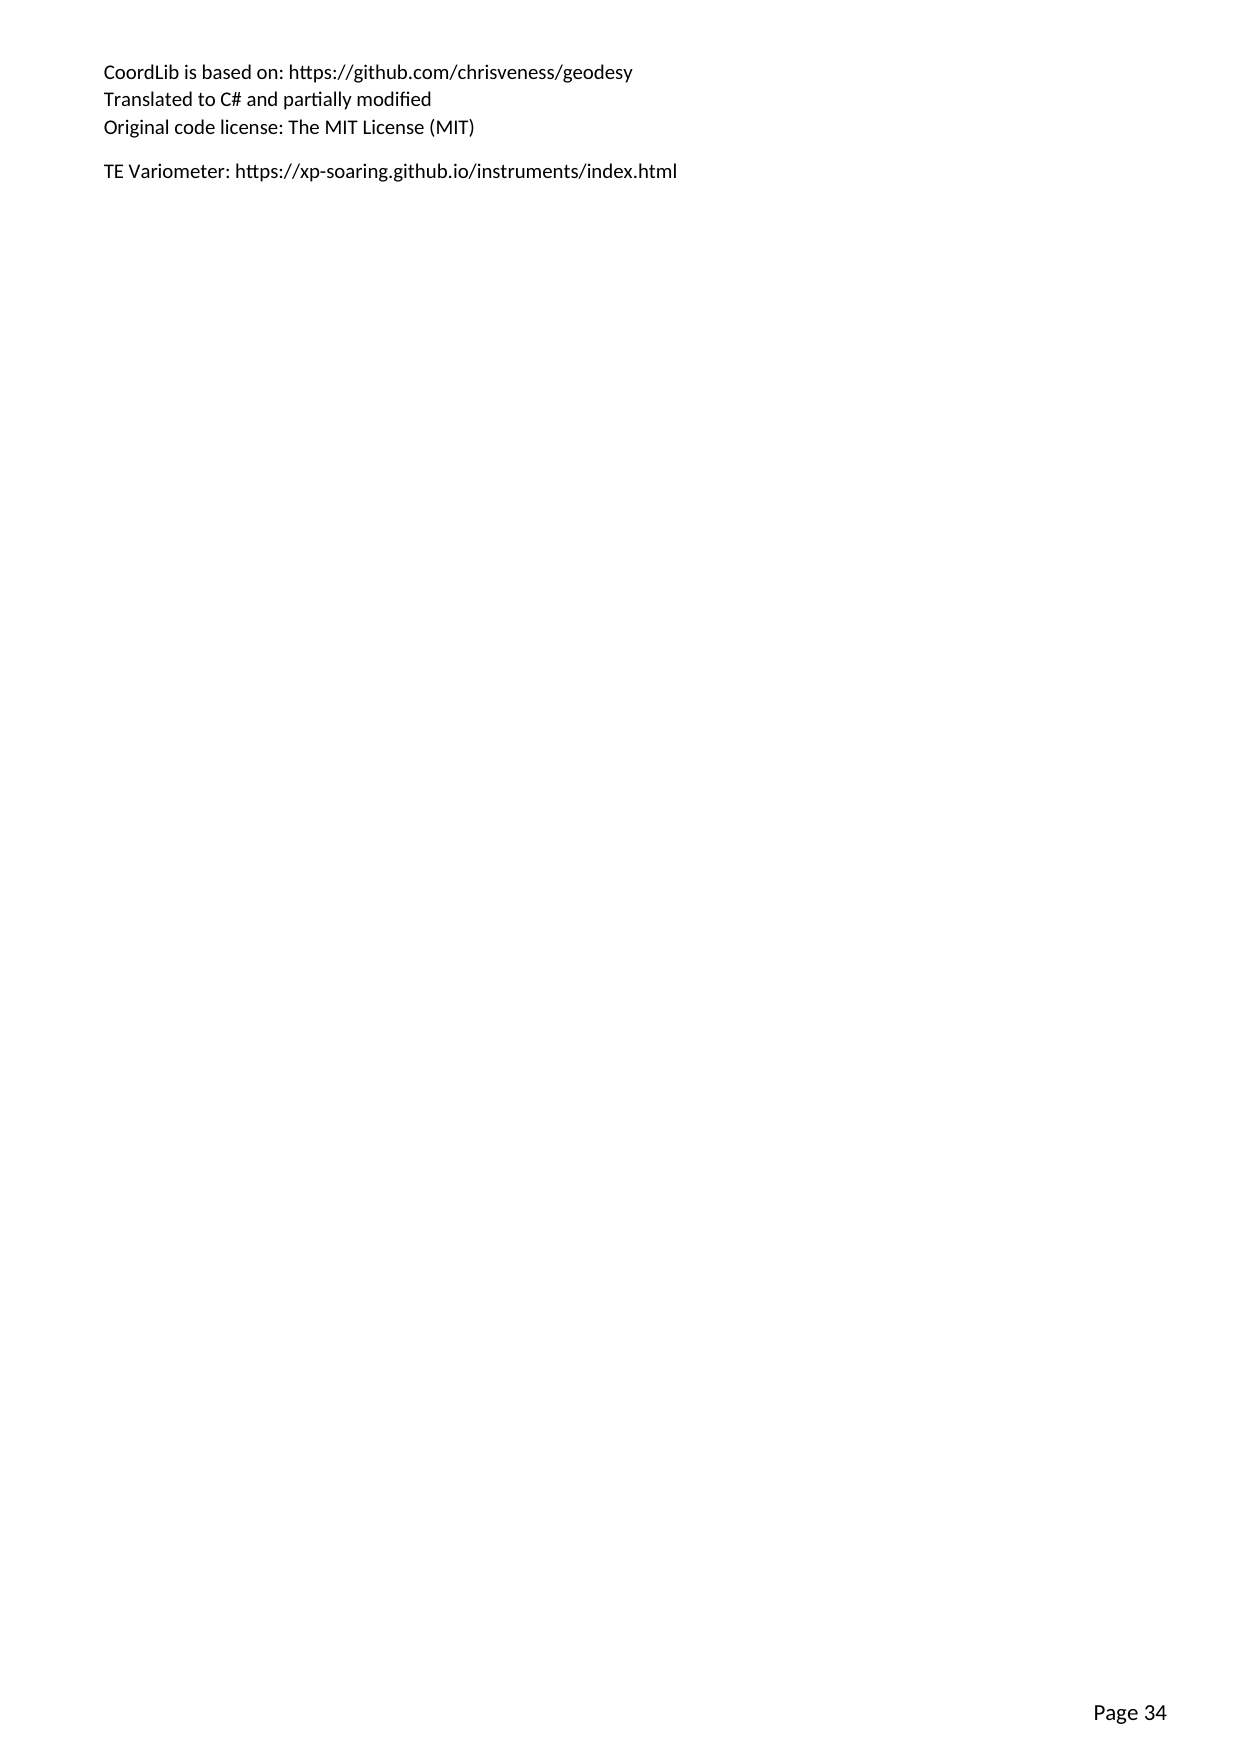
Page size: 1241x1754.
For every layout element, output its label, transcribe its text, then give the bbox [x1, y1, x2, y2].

text TE Variometer: https://xp-soaring.github.io/instruments/index.html [103, 158, 1167, 183]
text CoordLib is based on: https://github.com/chrisveness/geodesy Translated to C# and partially modified Original code license: The MIT License (MIT) [103, 59, 1167, 139]
